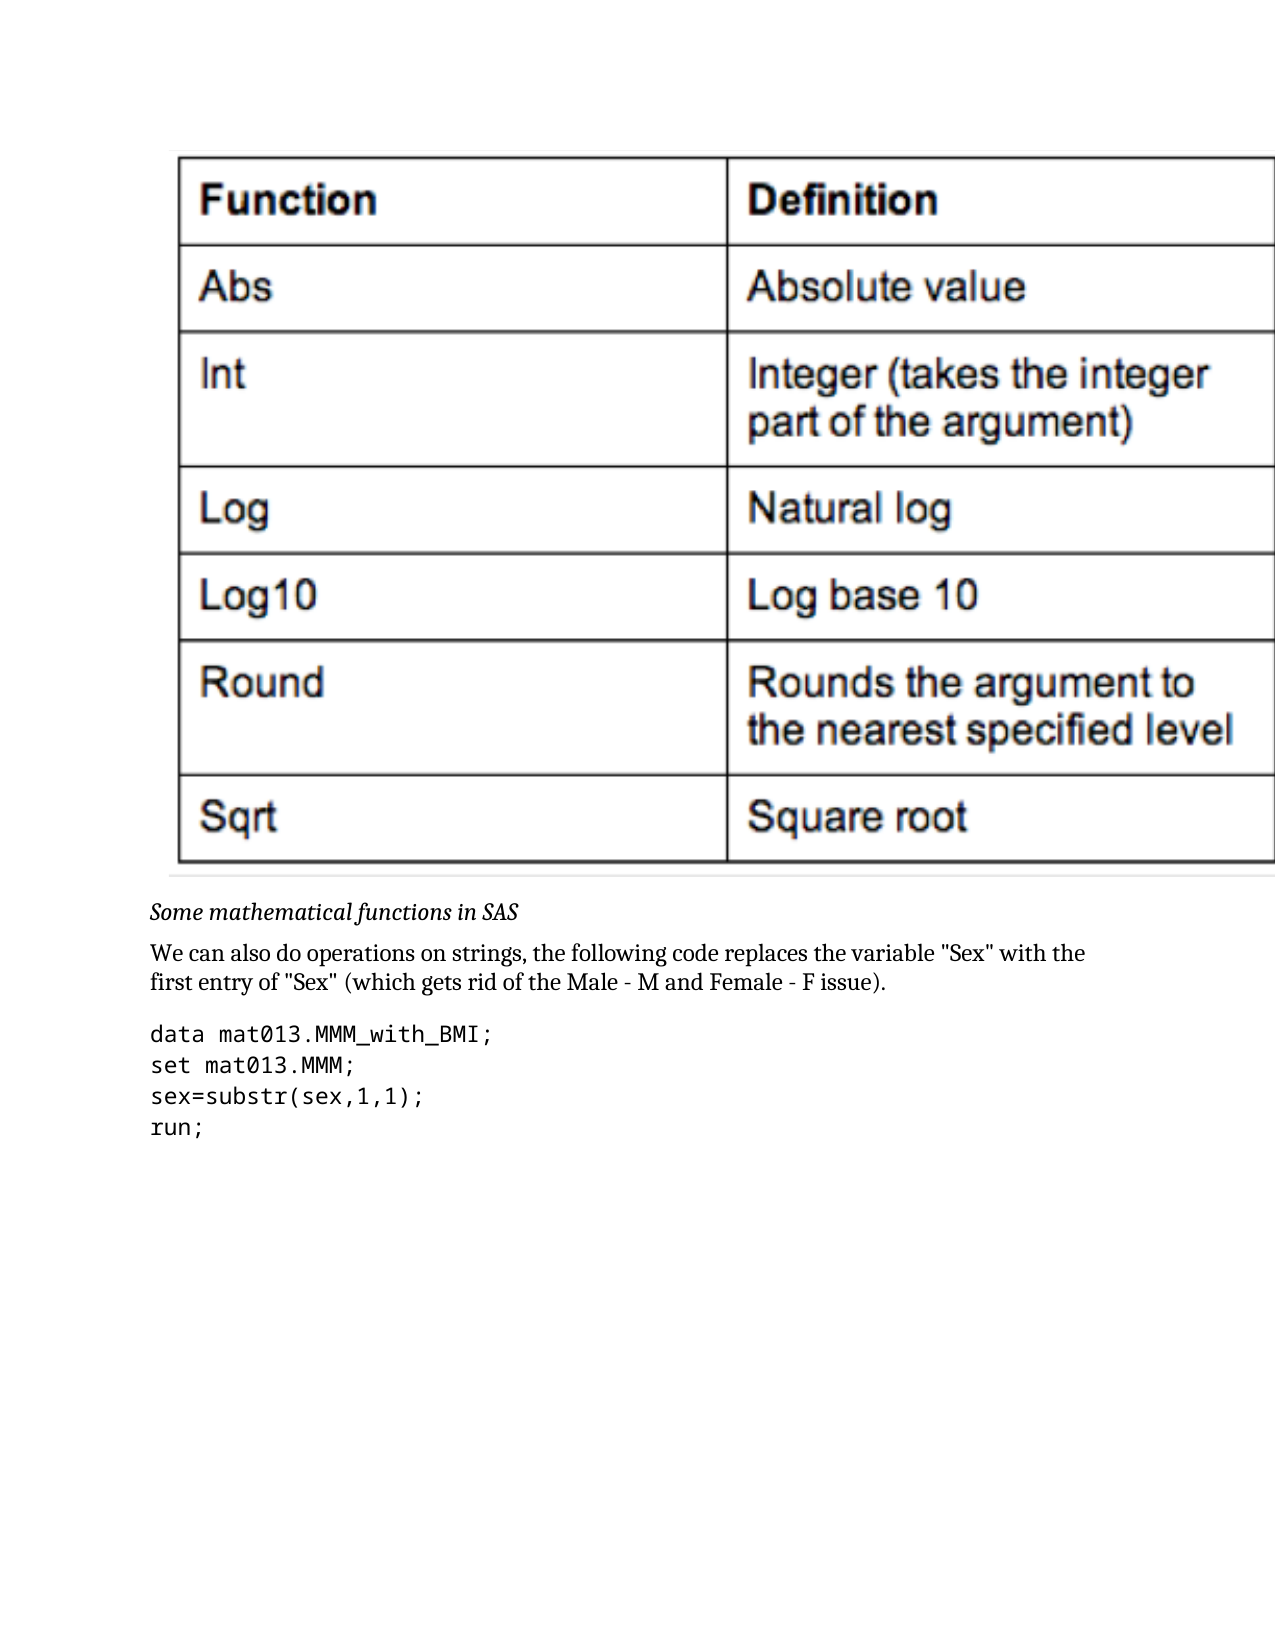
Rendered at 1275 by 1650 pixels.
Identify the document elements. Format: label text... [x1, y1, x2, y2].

text We can also do operations on strings, the following code replaces the variable "Sex" with the first entry of "Sex" (which gets rid of the Male - M and Female - F issue). [150, 939, 1125, 997]
picture [168, 150, 1275, 877]
text data mat013.MMM_with_BMI; set mat013.MMM; sex=substr(sex,1,1); run; [150, 1017, 1125, 1142]
text Some mathematical functions in SAS [150, 898, 1125, 927]
